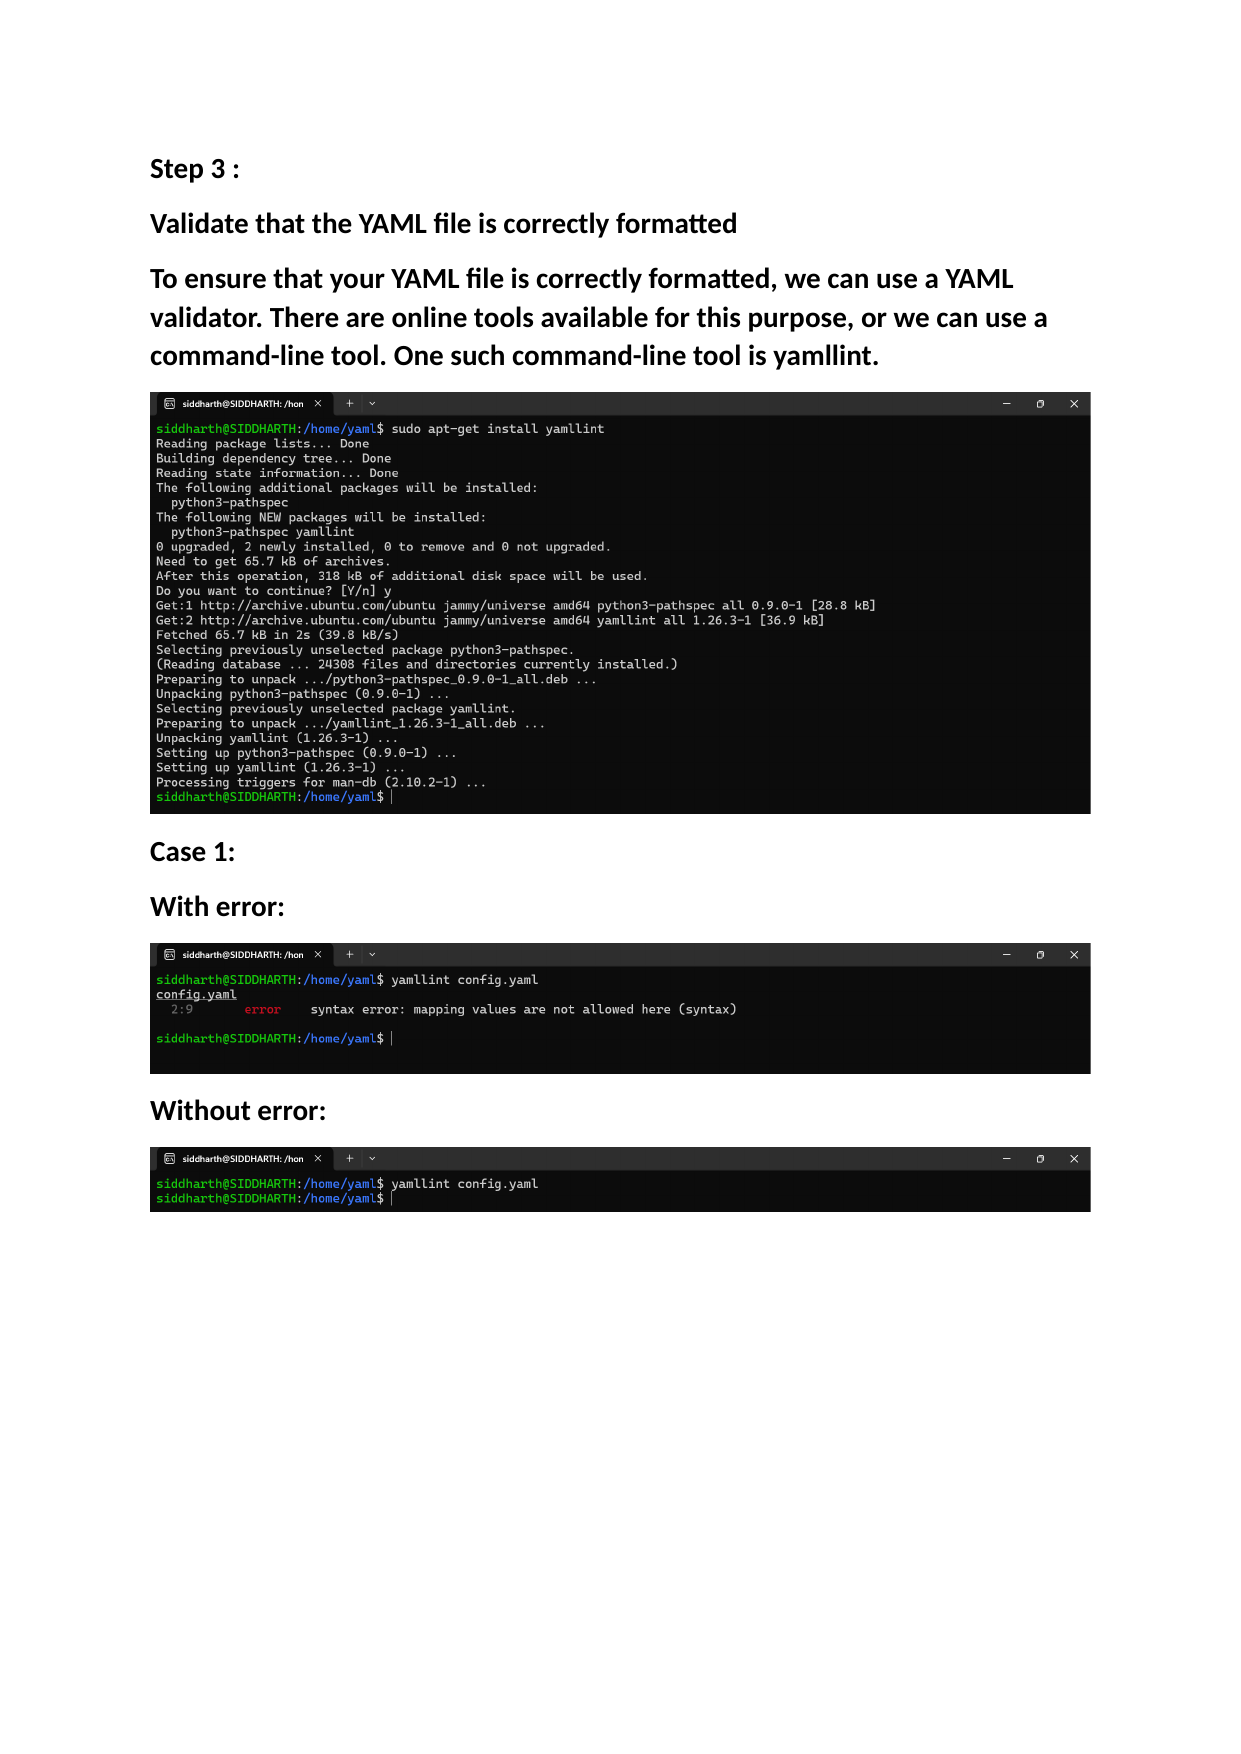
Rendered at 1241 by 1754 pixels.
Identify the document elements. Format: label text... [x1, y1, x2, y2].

picture [150, 943, 1091, 1074]
text Without error: [150, 1092, 1090, 1128]
text Validate that the YAML file is correctly formatted [150, 205, 1090, 241]
picture [150, 392, 1091, 814]
picture [150, 1147, 1091, 1212]
text With error: [150, 888, 1090, 924]
text To ensure that your YAML file is correctly formatted, we can use a YAML validator. There are online tools available for this purpose, or we can use a command-line tool. One such command-line tool is yamllint. [150, 260, 1090, 373]
text Step 3 : [150, 150, 1090, 186]
text Case 1: [150, 833, 1090, 868]
